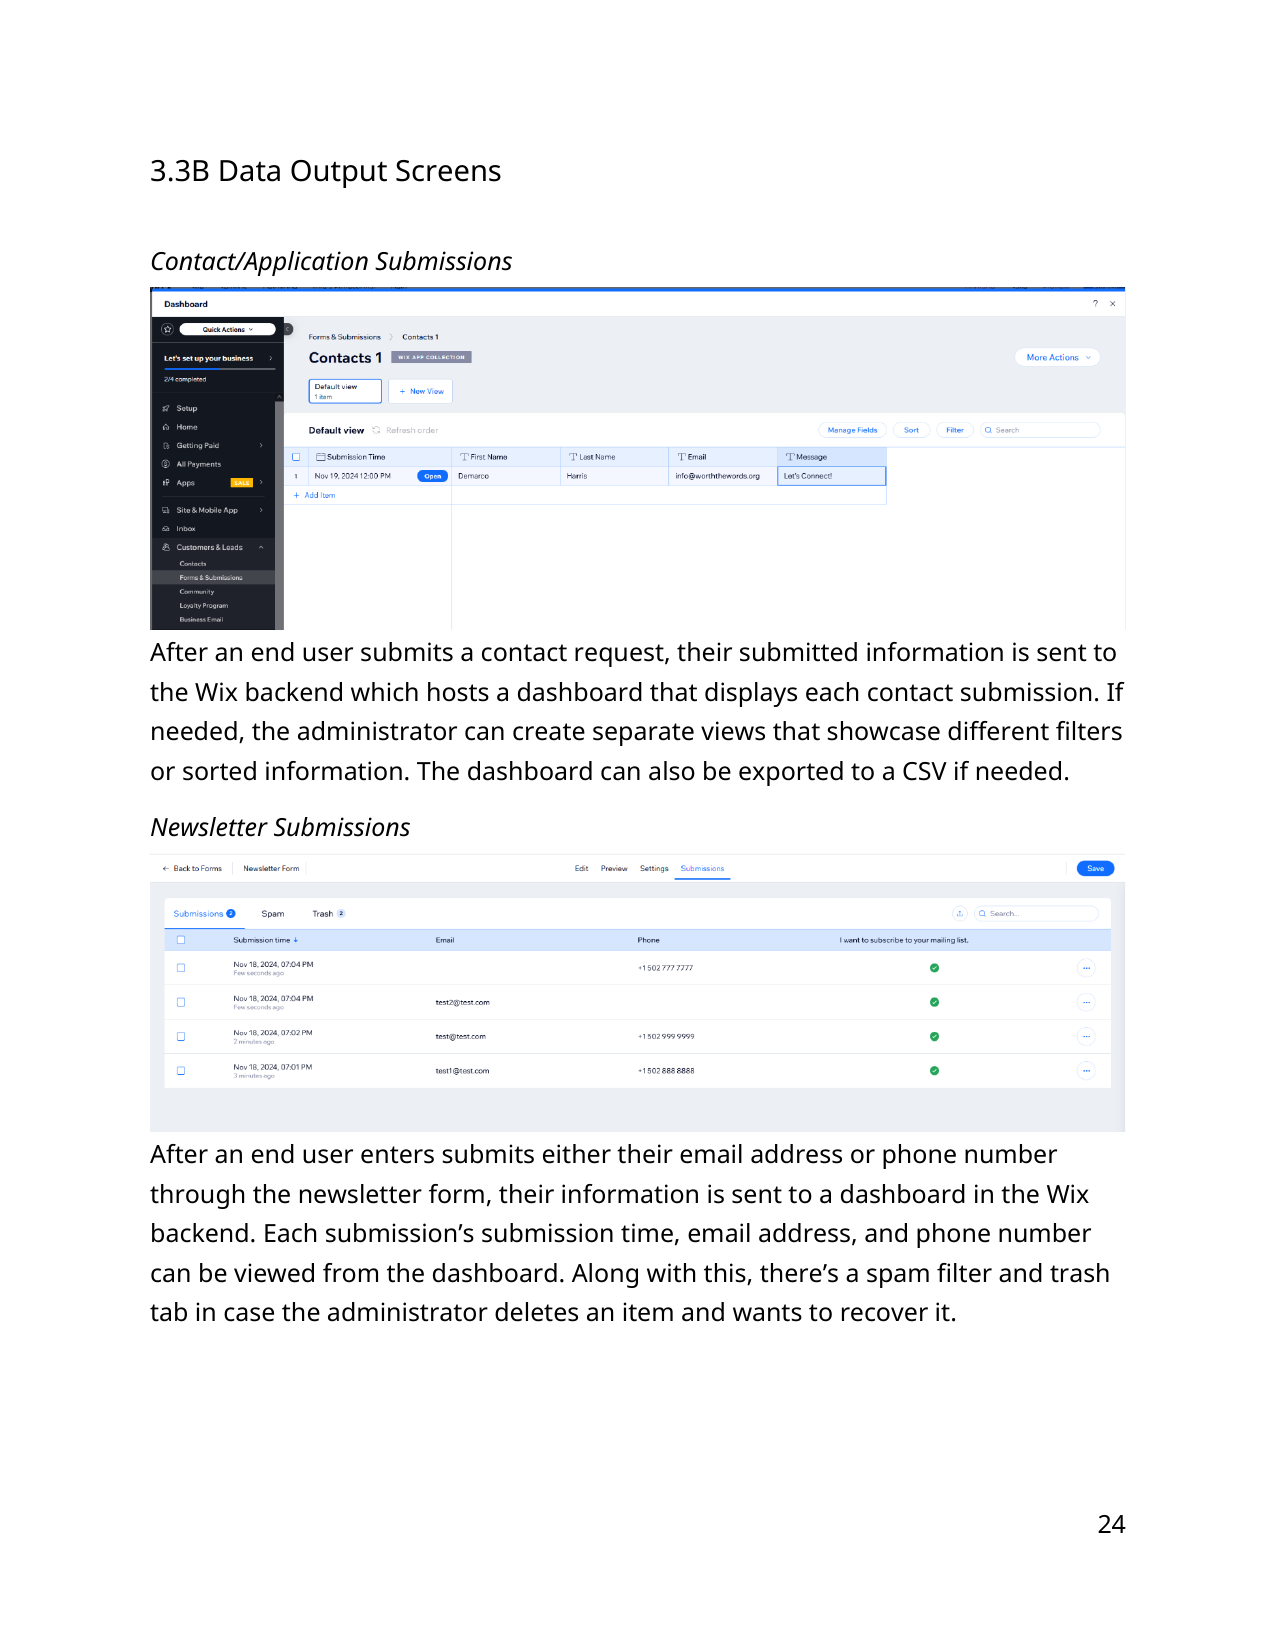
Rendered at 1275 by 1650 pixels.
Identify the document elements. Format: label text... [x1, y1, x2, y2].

picture [150, 287, 1125, 630]
text After an end user submits a contact request, their submitted information is sent to the Wix backend which hosts a dashboard that displays each contact submission. If needed, the administrator can create separate views that showcase different filters or sorted information. The dashboard can also be exported to a CSV if needed. [150, 630, 1125, 787]
subtitle 3.3B Data Output Screens [150, 150, 1125, 190]
subtitle Newsletter Submissions [150, 809, 1125, 844]
text After an end user enters submits either their email address or phone number through the newsletter form, their information is sent to a dashboard in the Wix backend. Each submission’s submission time, email address, and phone number can be viewed from the dashboard. Along with this, there’s a spam filter and trash tab in case the administrator deletes an item and wants to recover it. [150, 1132, 1125, 1329]
picture [150, 853, 1125, 1132]
subtitle Contact/Application Submissions [150, 204, 1125, 278]
